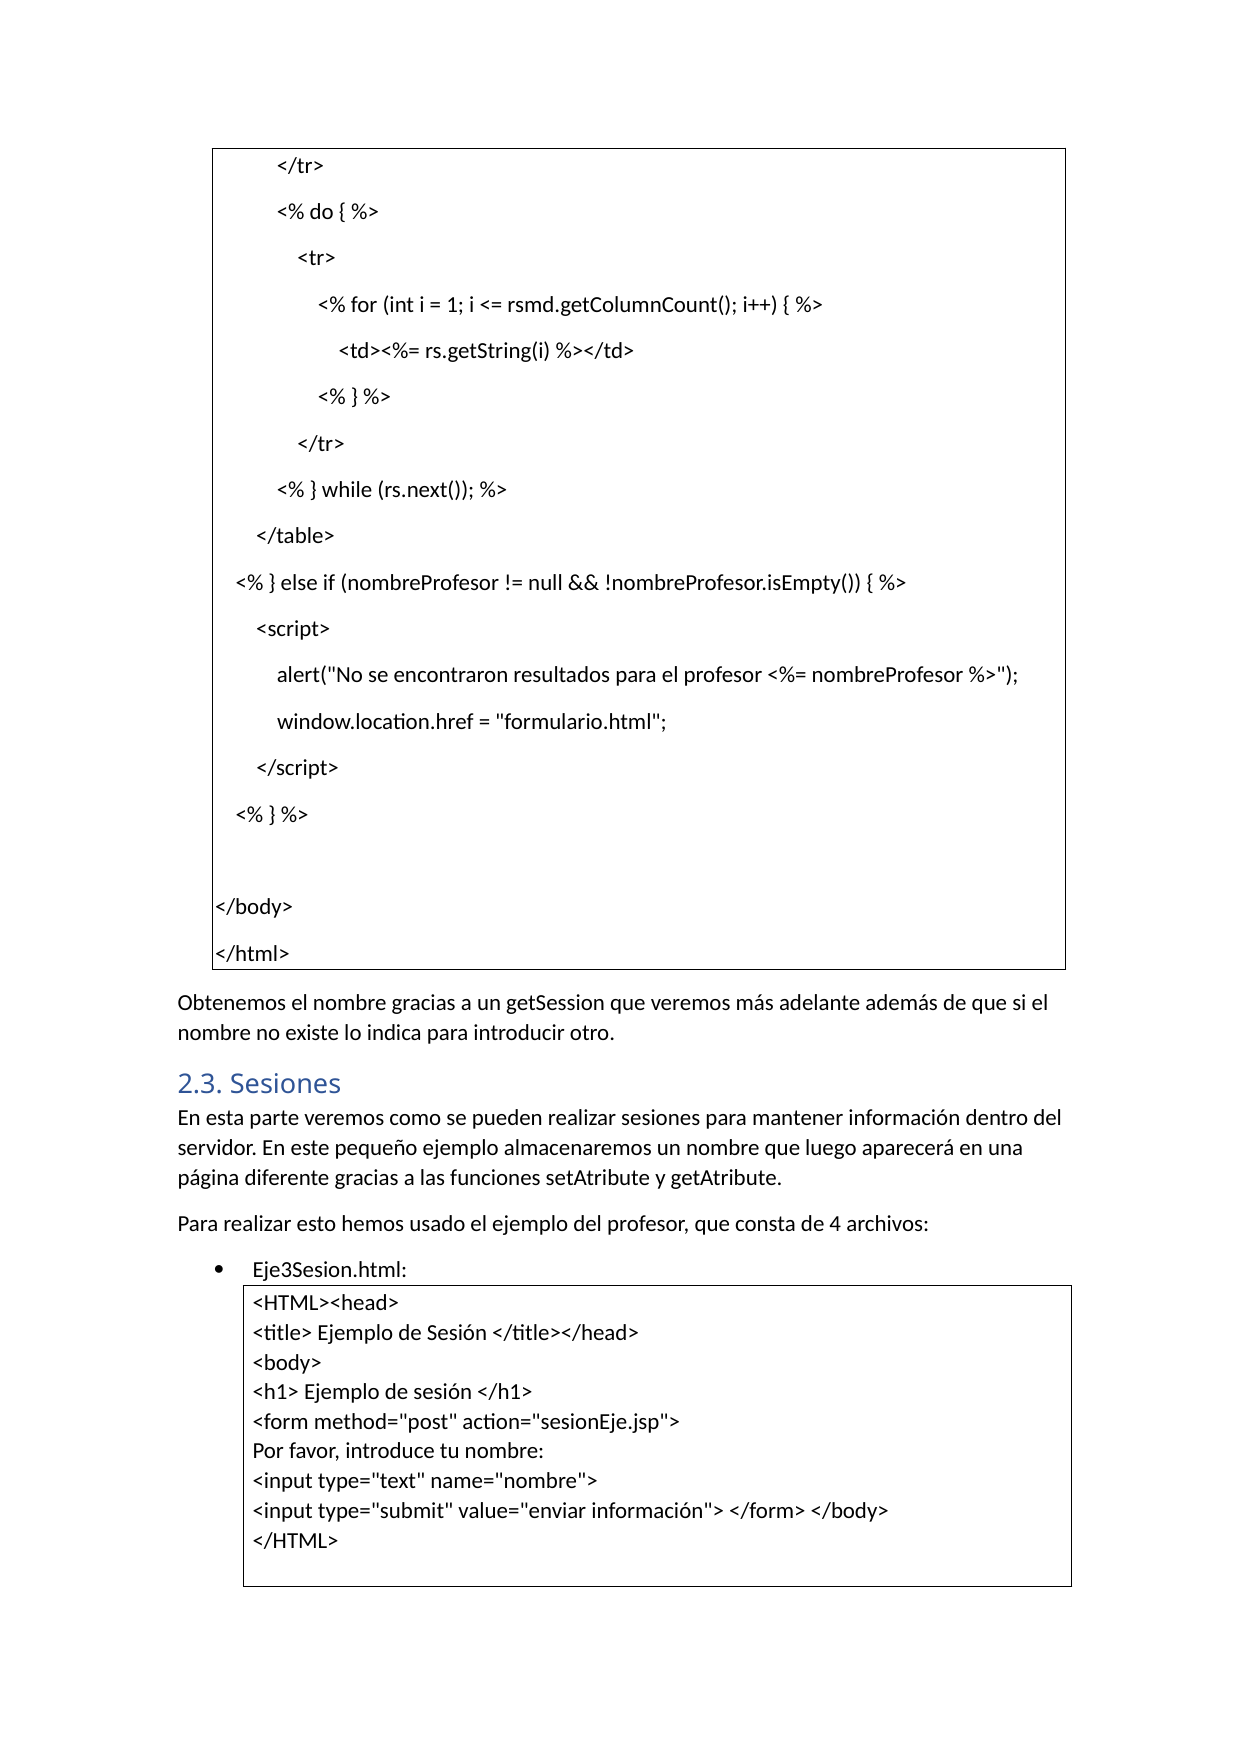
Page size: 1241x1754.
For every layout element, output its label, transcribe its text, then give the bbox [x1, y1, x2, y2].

subtitle 2.3. Sesiones [177, 1064, 1063, 1101]
list <body> [244, 1344, 1071, 1374]
list <form method="post" action="sesionEje.jsp"> [244, 1404, 1071, 1433]
text </tr> [213, 426, 1065, 457]
text <script> [213, 611, 1065, 642]
text </table> [213, 518, 1065, 549]
text </html> [213, 936, 1065, 969]
text <% } else if (nombreProfesor != null && !nombreProfesor.isEmpty()) { %> [213, 565, 1065, 596]
list <input type="text" name="nombre"> [244, 1463, 1071, 1493]
list <input type="submit" value="enviar información"> </form> </body> [244, 1493, 1071, 1523]
text En esta parte veremos como se pueden realizar sesiones para mantener información dentro del servidor. En este pequeño ejemplo almacenaremos un nombre que luego aparecerá en una página diferente gracias a las funciones setAtribute y getAtribute. [177, 1103, 1063, 1191]
list <h1> Ejemplo de sesión </h1> [244, 1374, 1071, 1404]
text </script> [213, 750, 1065, 781]
text <td><%= rs.getString(i) %></td> [213, 333, 1065, 364]
text <% } %> [213, 379, 1065, 411]
text Para realizar esto hemos usado el ejemplo del profesor, que consta de 4 archivos: [177, 1209, 1063, 1237]
list <title> Ejemplo de Sesión </title></head> [244, 1315, 1071, 1344]
text </body> [213, 889, 1065, 920]
text <% } %> [213, 797, 1065, 828]
list <HTML><head> [244, 1286, 1071, 1315]
text <% do { %> [213, 194, 1065, 225]
list </HTML> [244, 1523, 1071, 1554]
list Eje3Sesion.html: [215, 1255, 1063, 1283]
text <% } while (rs.next()); %> [213, 472, 1065, 503]
text alert("No se encontraron resultados para el profesor <%= nombreProfesor %>"); [213, 657, 1065, 689]
text window.location.href = "formulario.html"; [213, 704, 1065, 735]
text </tr> [213, 149, 1065, 179]
text <tr> [213, 240, 1065, 271]
list Por favor, introduce tu nombre: [244, 1433, 1071, 1463]
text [213, 287, 1065, 318]
text Obtenemos el nombre gracias a un getSession que veremos más adelante además de que si el nombre no existe lo indica para introducir otro. [177, 988, 1063, 1046]
